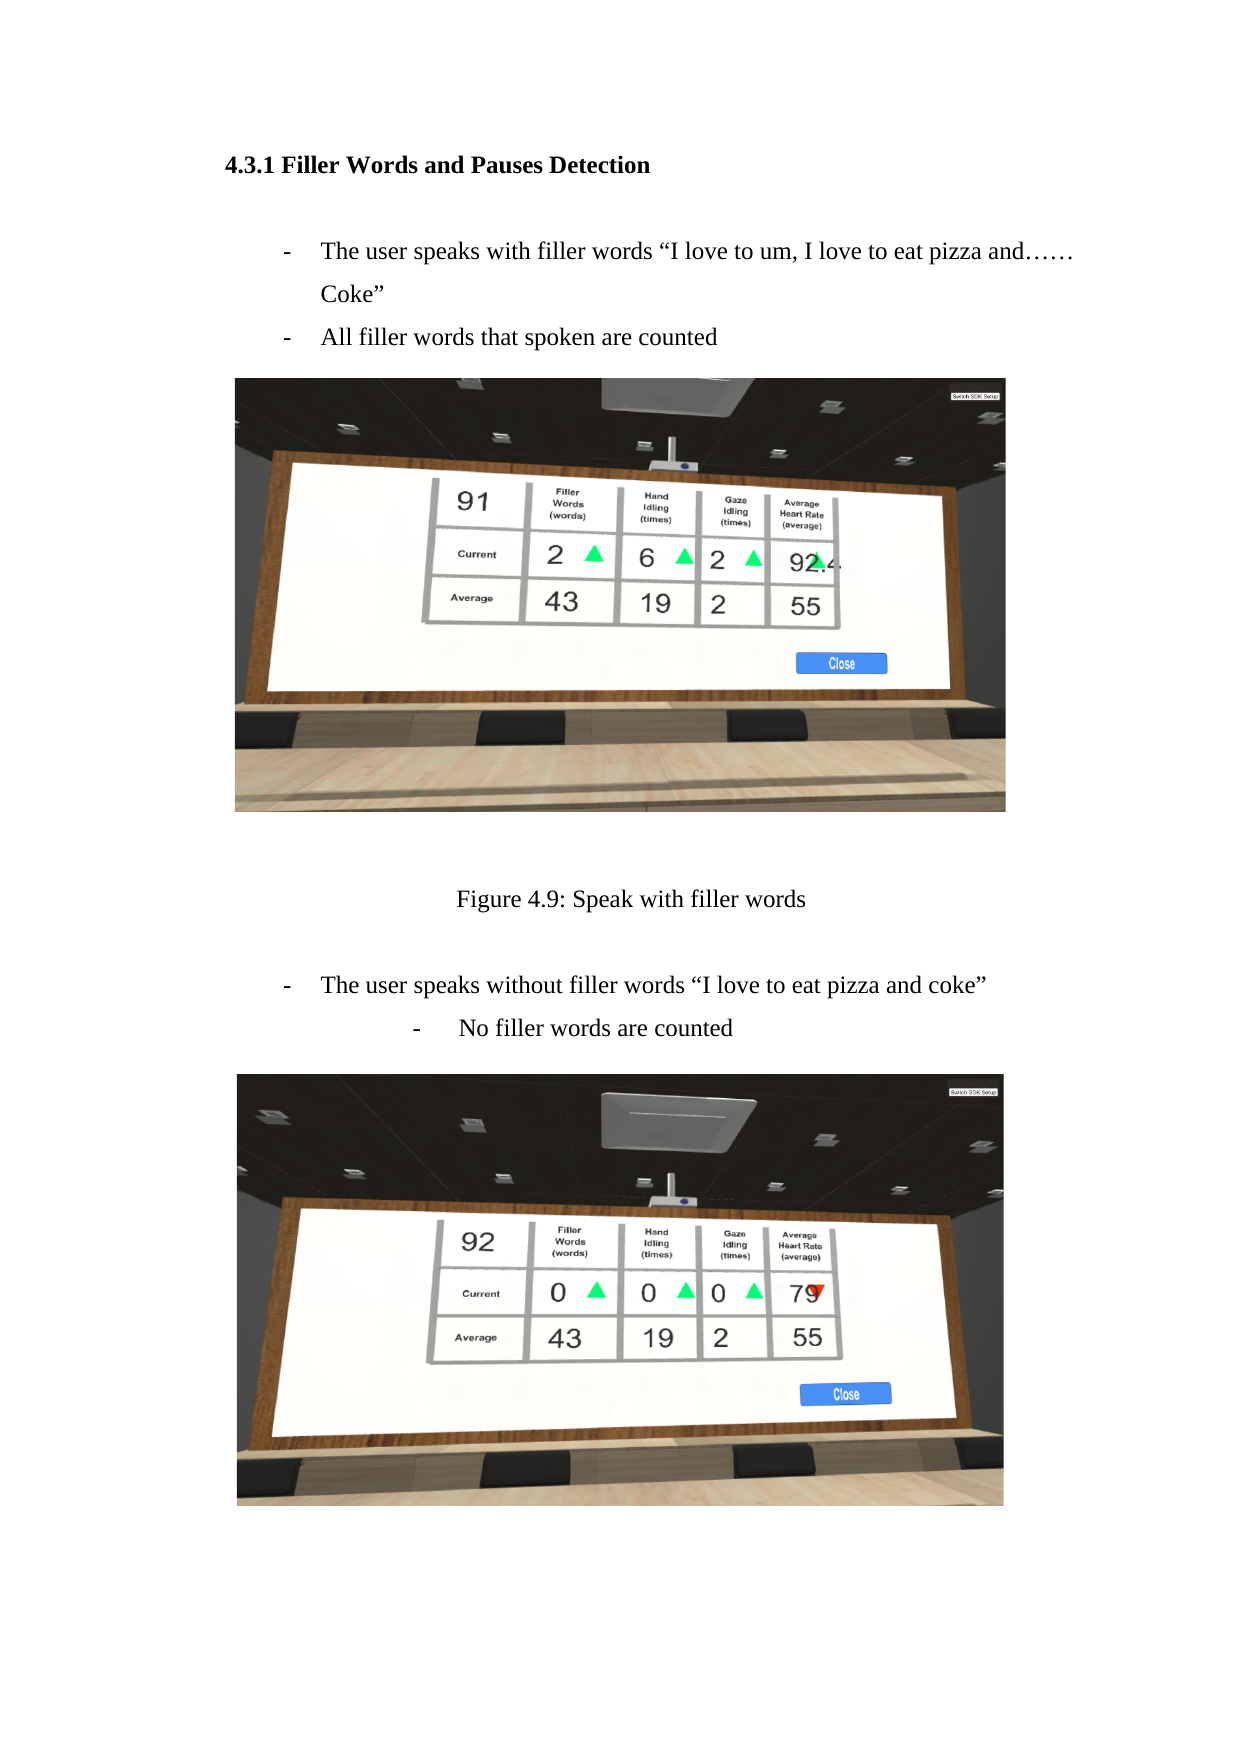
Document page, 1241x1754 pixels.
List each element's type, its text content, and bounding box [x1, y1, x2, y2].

text 4.3.1 Filler Words and Pauses Detection [150, 150, 1090, 179]
list The user speaks with filler words “I love to um, I love to eat pizza and…… Coke” [283, 236, 1090, 308]
picture [236, 1074, 1004, 1506]
list All filler words that spoken are counted [283, 322, 1090, 351]
picture [234, 378, 1006, 812]
list The user speaks without filler words “I love to eat pizza and coke” [283, 970, 1090, 999]
text - No filler words are counted [262, 1013, 1090, 1042]
text Figure 4.9: Speak with filler words [320, 884, 1090, 912]
